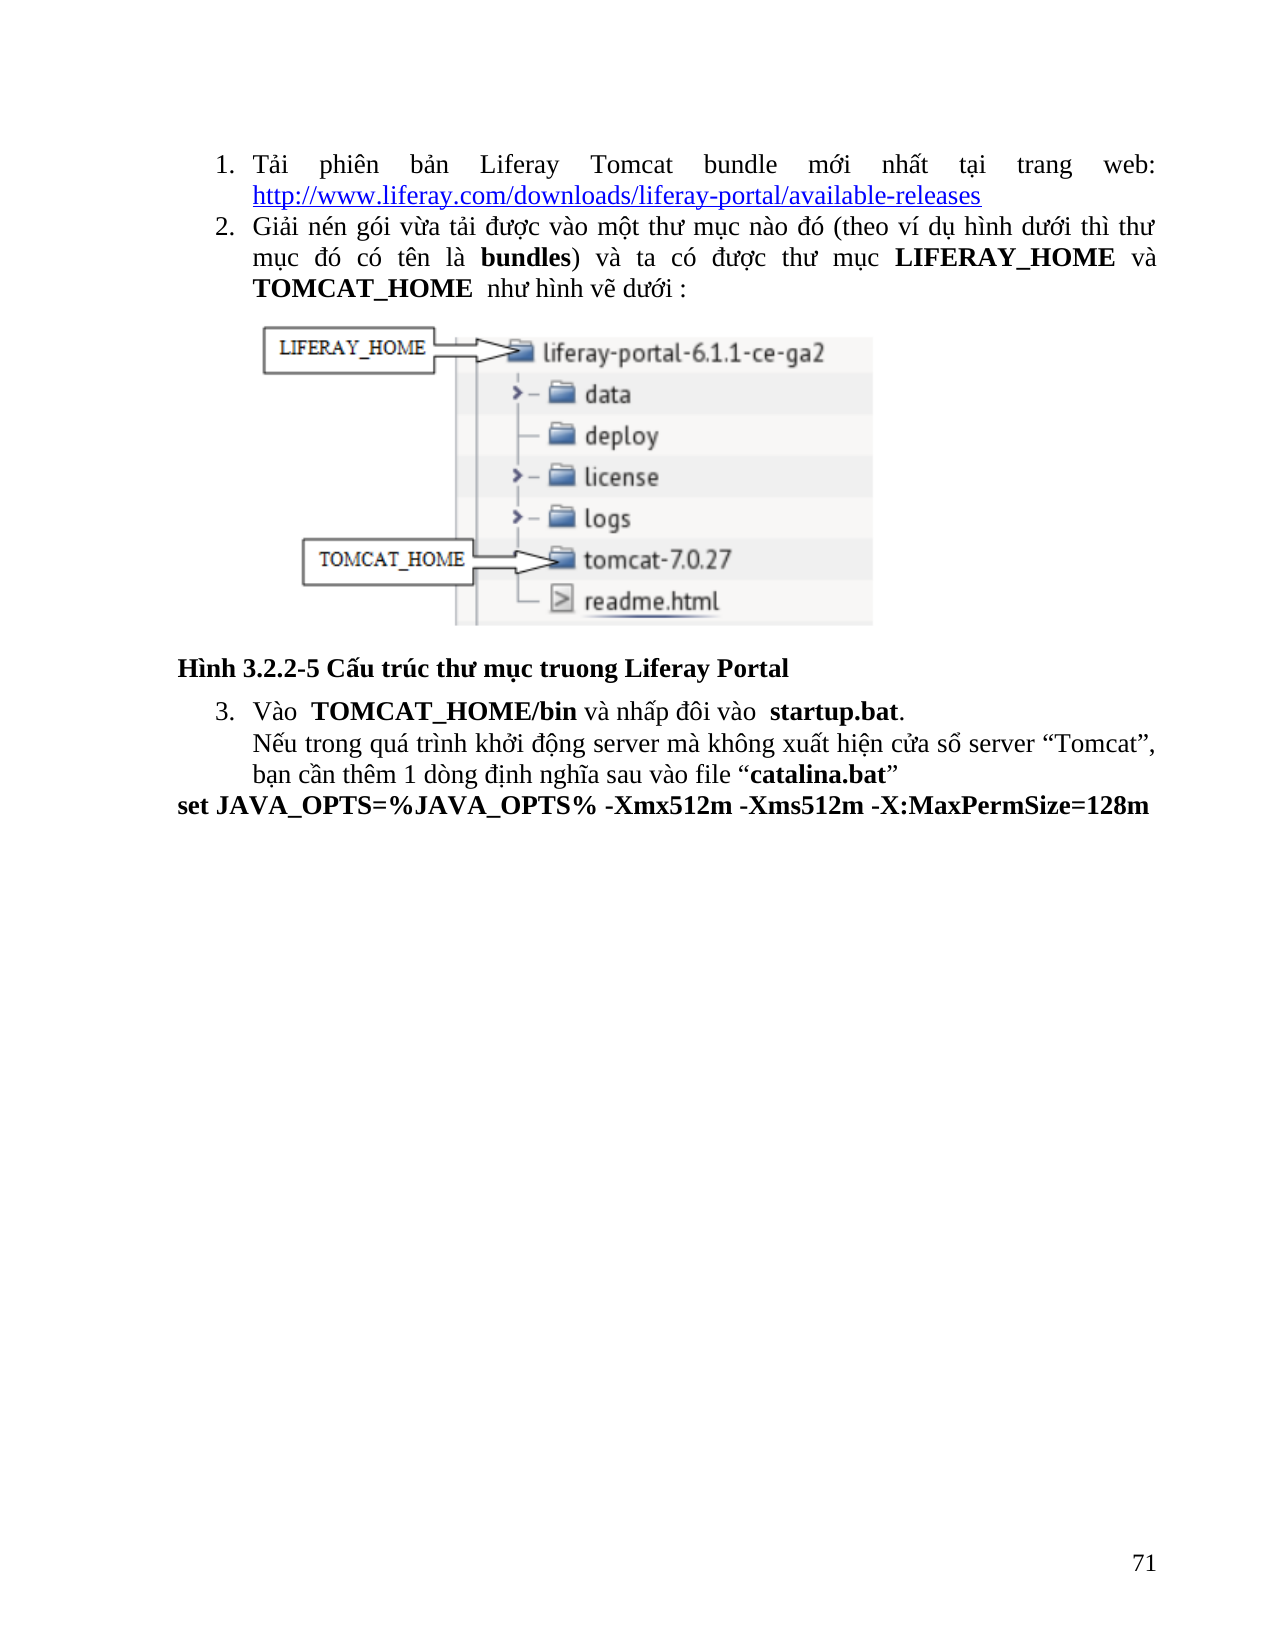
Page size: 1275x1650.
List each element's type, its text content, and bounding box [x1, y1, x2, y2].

list Vào TOMCAT_HOME/bin và nhấp đôi vào startup.bat. [215, 696, 1157, 727]
list Tải phiên bản Liferay Tomcat bundle mới nhất tại trang web: http://www.liferay.com/downloads/liferay-portal/available-releases [215, 148, 1157, 210]
text set JAVA_OPTS=%JAVA_OPTS% -Xmx512m -Xms512m -X:MaxPermSize=128m [177, 789, 1157, 820]
list Nếu trong quá trình khởi động server mà không xuất hiện cửa sổ server “Tomcat”, bạn cần thêm 1 dòng định nghĩa sau vào file “catalina.bat” [252, 727, 1157, 789]
list Giải nén gói vừa tải được vào một thư mục nào đó (theo ví dụ hình dưới thì thư mục đó có tên là bundles) và ta có được thư mục LIFERAY_HOME và TOMCAT_HOME như hình vẽ dưới : [215, 210, 1157, 303]
picture [252, 303, 906, 640]
